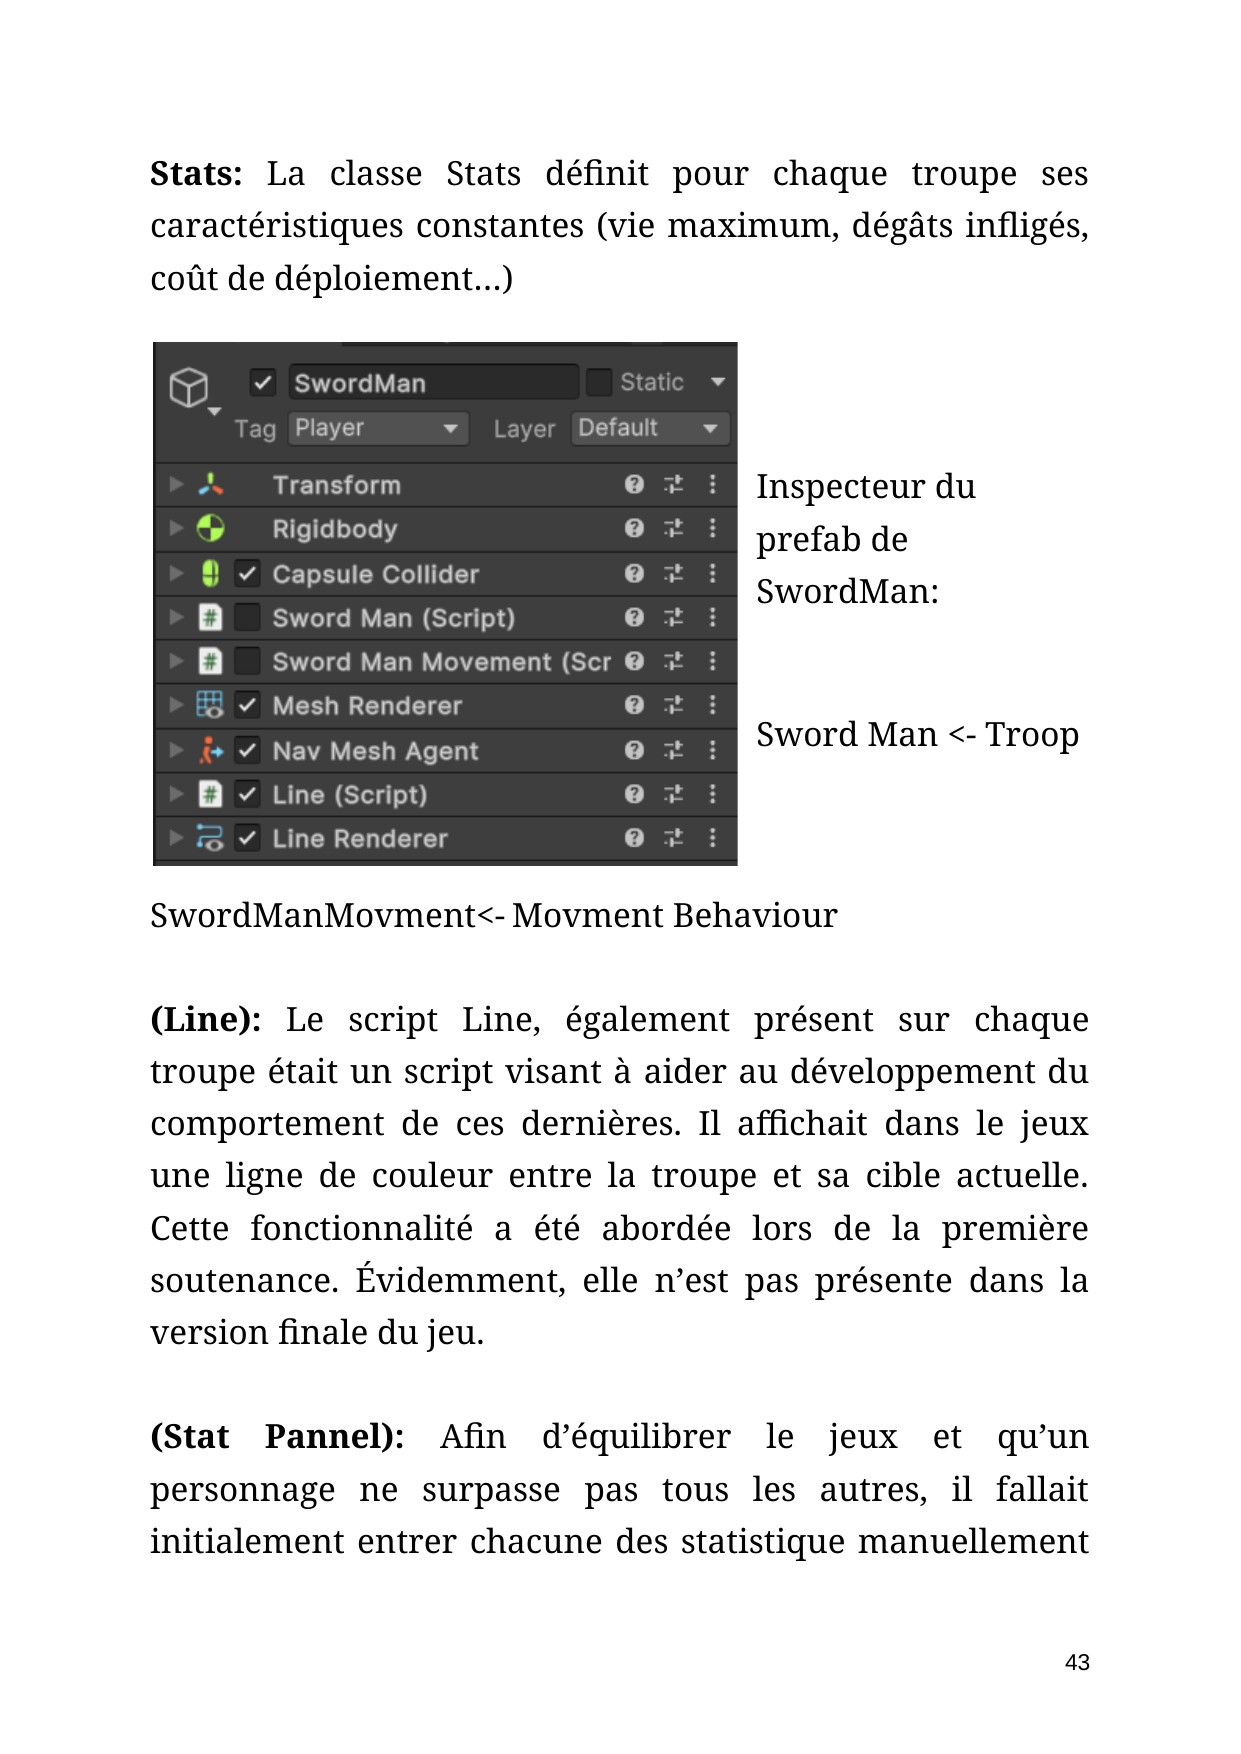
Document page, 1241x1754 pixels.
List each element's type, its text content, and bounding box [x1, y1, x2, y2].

picture [153, 342, 738, 866]
text Inspecteur du prefab de SwordMan: [738, 463, 1090, 613]
text Sword Man <- Troop [738, 711, 1090, 756]
text (Line): Le script Line, également présent sur chaque troupe était un script visant à aider au développement du comportement de ces dernières. Il affichait dans le jeux une ligne de couleur entre la troupe et sa cible actuelle. Cette fonctionnalité a été abordée lors de la première soutenance. Évidemment, elle n’est pas présente dans la version finale du jeu. [150, 996, 1090, 1354]
text SwordManMovment<- Movment Behaviour [150, 815, 1090, 937]
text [150, 1413, 1090, 1563]
text Stats: La classe Stats définit pour chaque troupe ses caractéristiques constantes (vie maximum, dégâts infligés, coût de déploiement…) [150, 150, 1090, 300]
